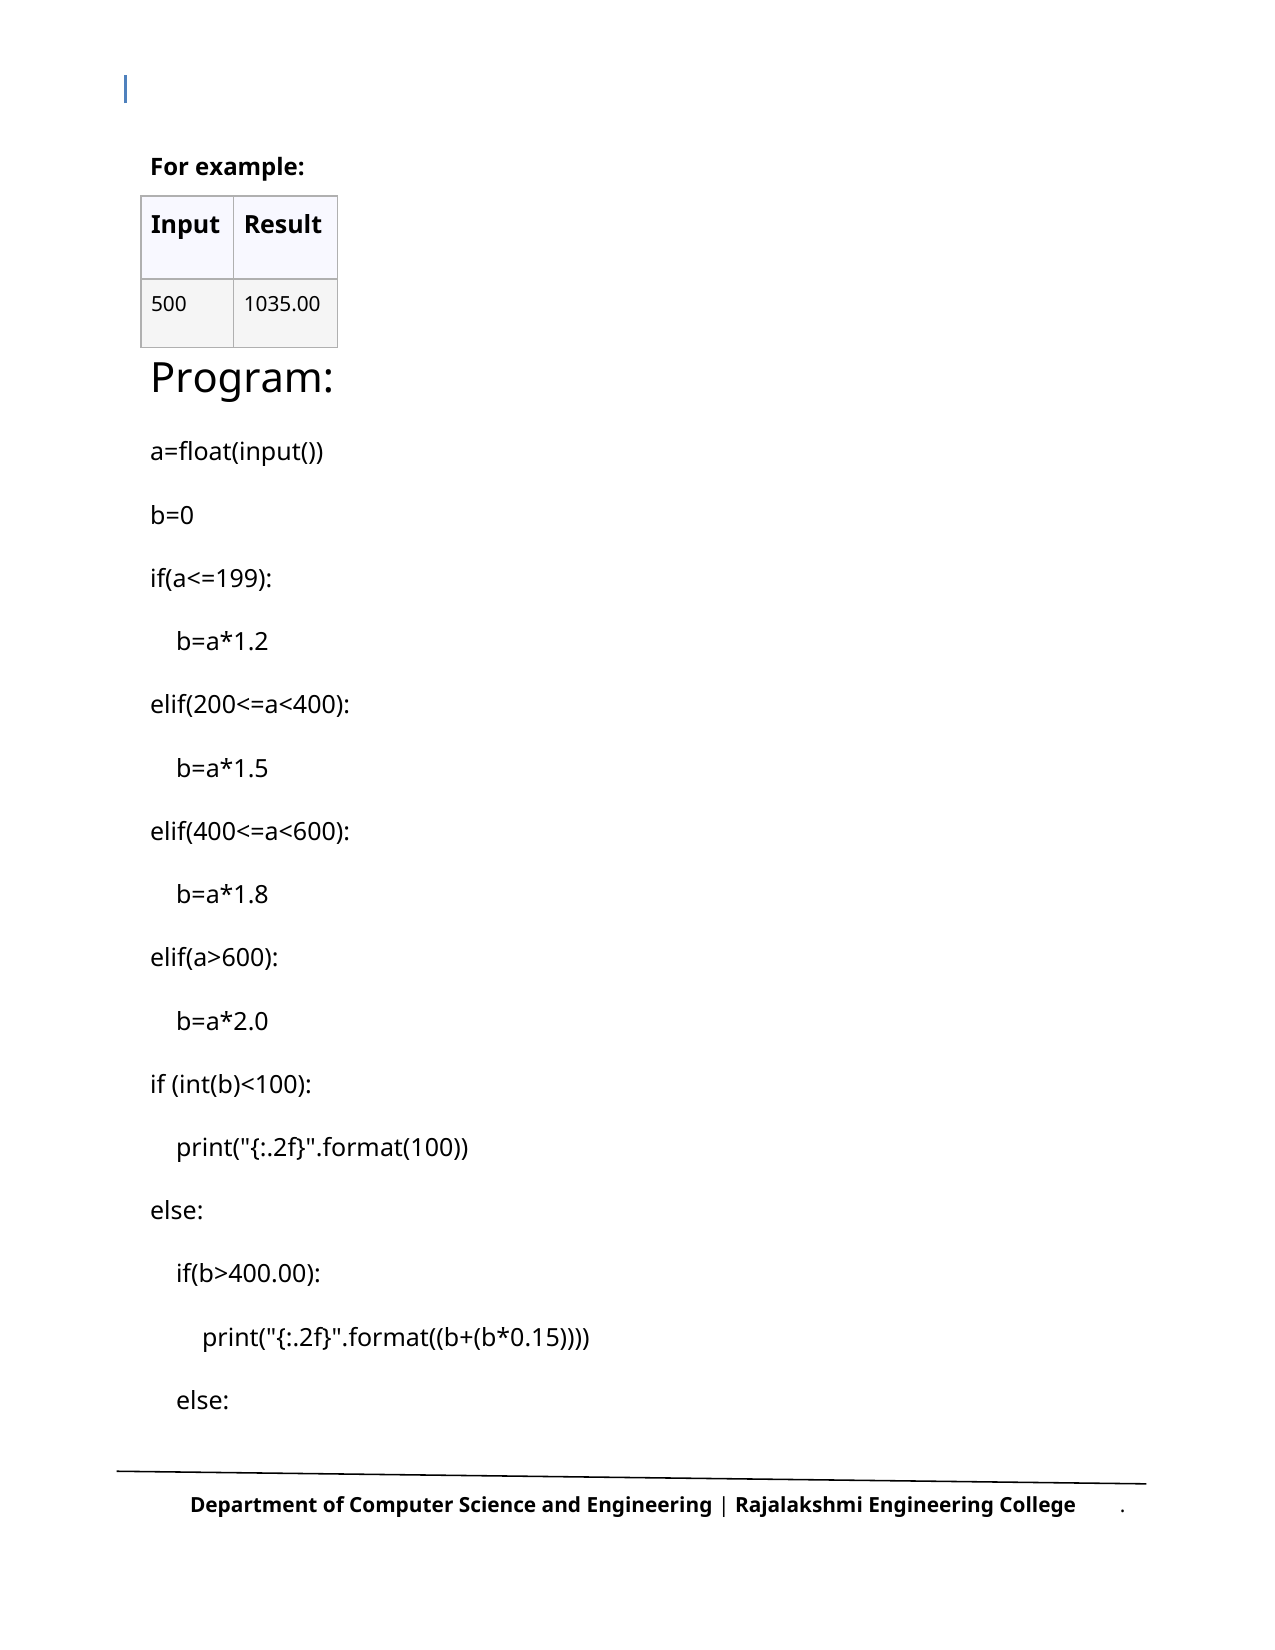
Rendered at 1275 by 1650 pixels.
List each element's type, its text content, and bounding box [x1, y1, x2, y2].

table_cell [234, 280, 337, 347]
text Program: [150, 348, 1125, 405]
text b=a*1.2 [150, 624, 1125, 658]
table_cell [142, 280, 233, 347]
text if(b>400.00): [150, 1256, 1125, 1290]
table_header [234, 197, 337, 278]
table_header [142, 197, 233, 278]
text elif(400<=a<600): [150, 813, 1125, 847]
text b=0 [150, 497, 1125, 531]
text else: [150, 1382, 1125, 1417]
text For example: [150, 150, 1125, 183]
text b=a*2.0 [150, 1003, 1125, 1037]
text else: [150, 1193, 1125, 1227]
text b=a*1.5 [150, 750, 1125, 784]
text elif(200<=a<400): [150, 687, 1125, 721]
text b=a*1.8 [150, 877, 1125, 911]
text print("{:.2f}".format(100)) [150, 1129, 1125, 1164]
text if(a<=199): [150, 561, 1125, 594]
text if (int(b)<100): [150, 1066, 1125, 1100]
text a=float(input()) [150, 434, 1125, 468]
text print("{:.2f}".format((b+(b*0.15)))) [150, 1319, 1125, 1353]
text elif(a>600): [150, 940, 1125, 974]
